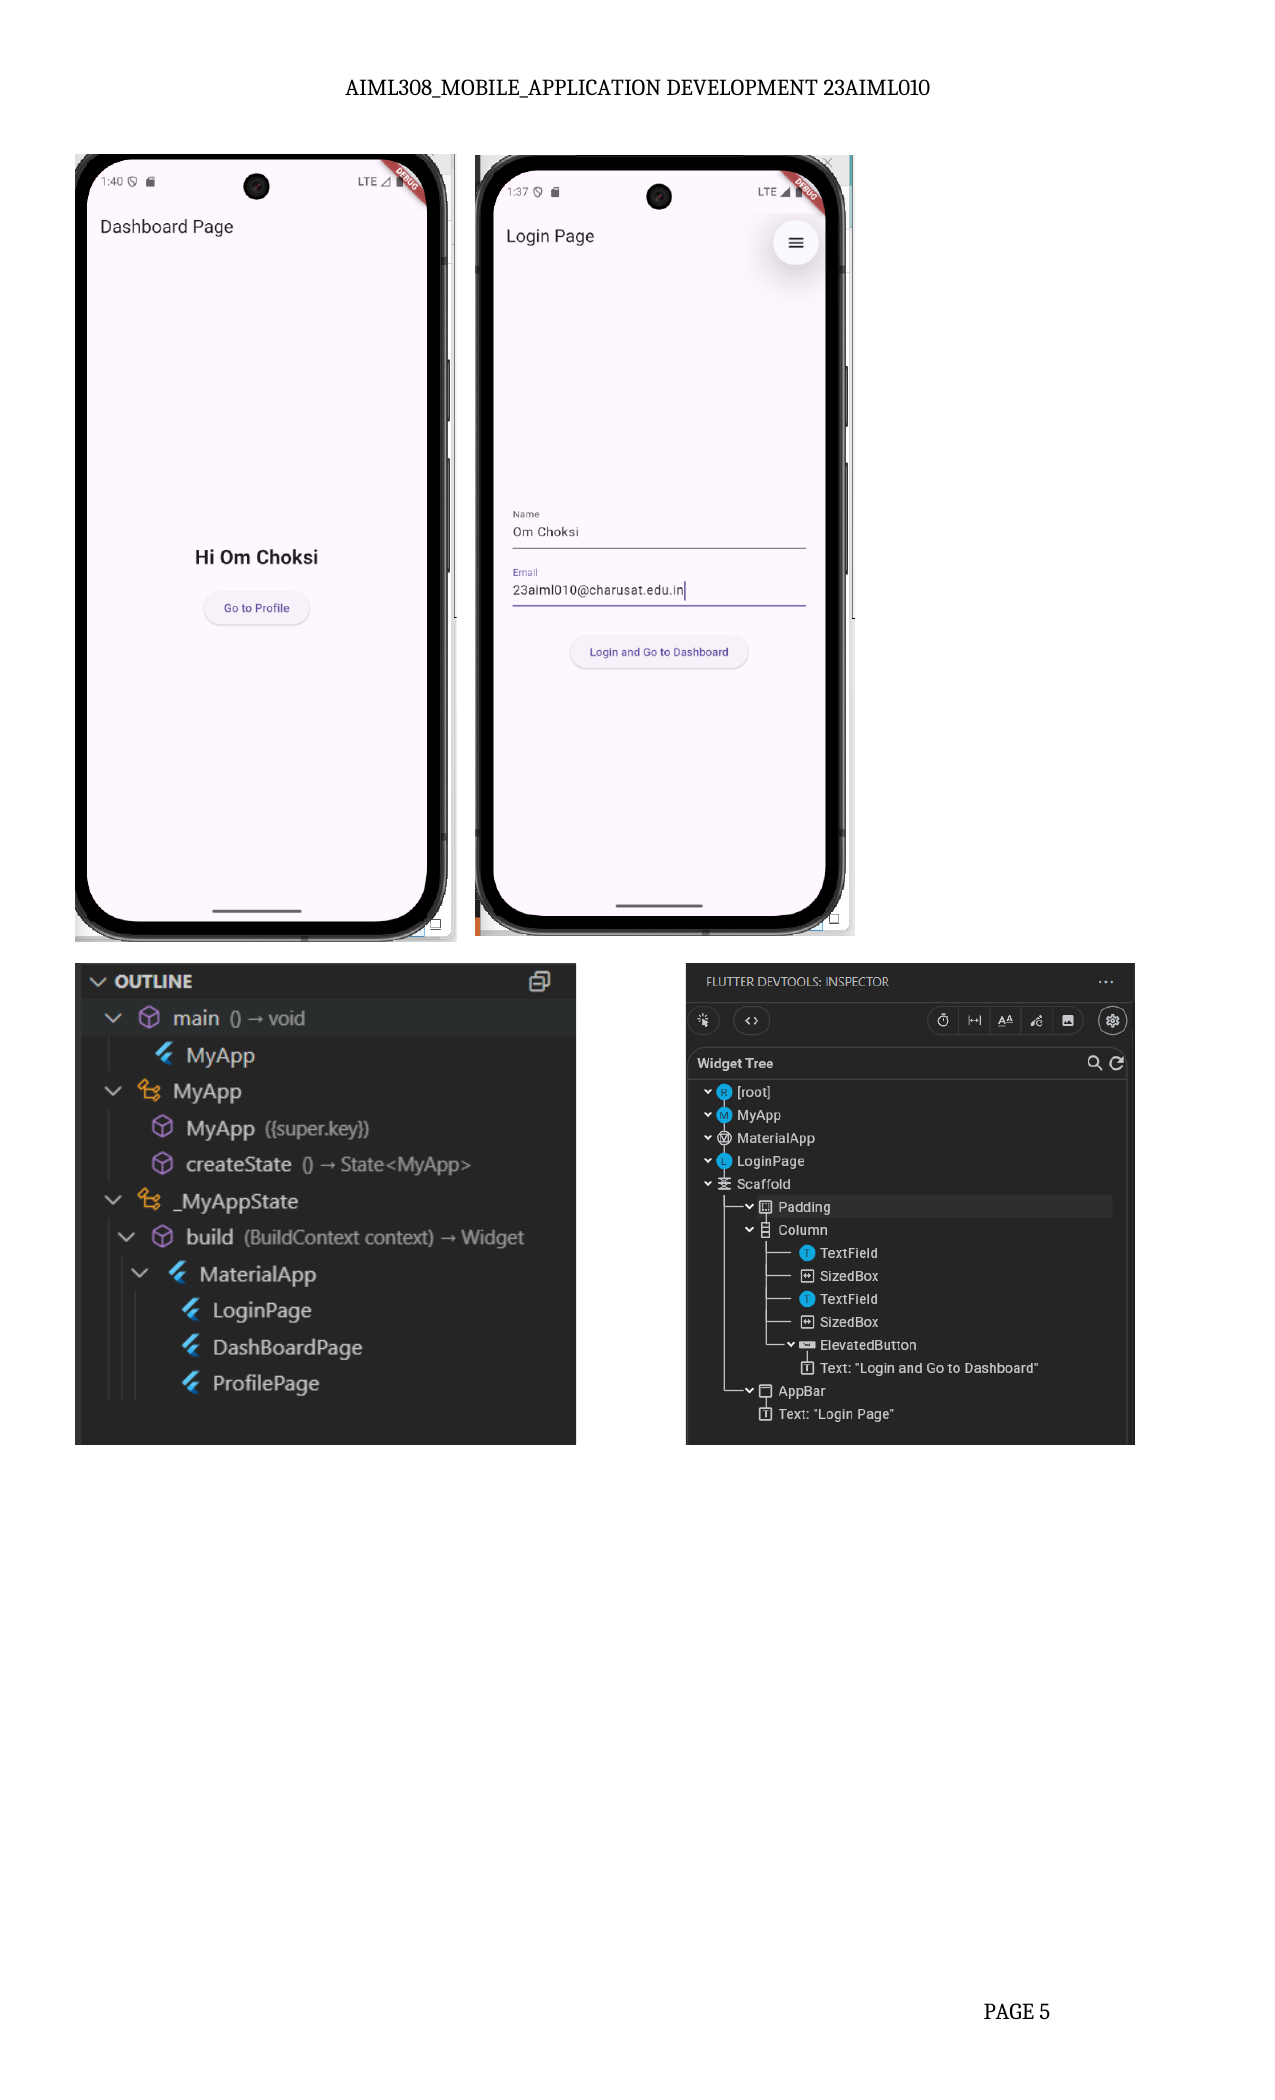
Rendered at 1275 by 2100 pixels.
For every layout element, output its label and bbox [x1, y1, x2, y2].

picture [75, 963, 577, 1445]
picture [75, 154, 457, 942]
picture [685, 963, 1135, 1445]
picture [475, 155, 855, 936]
